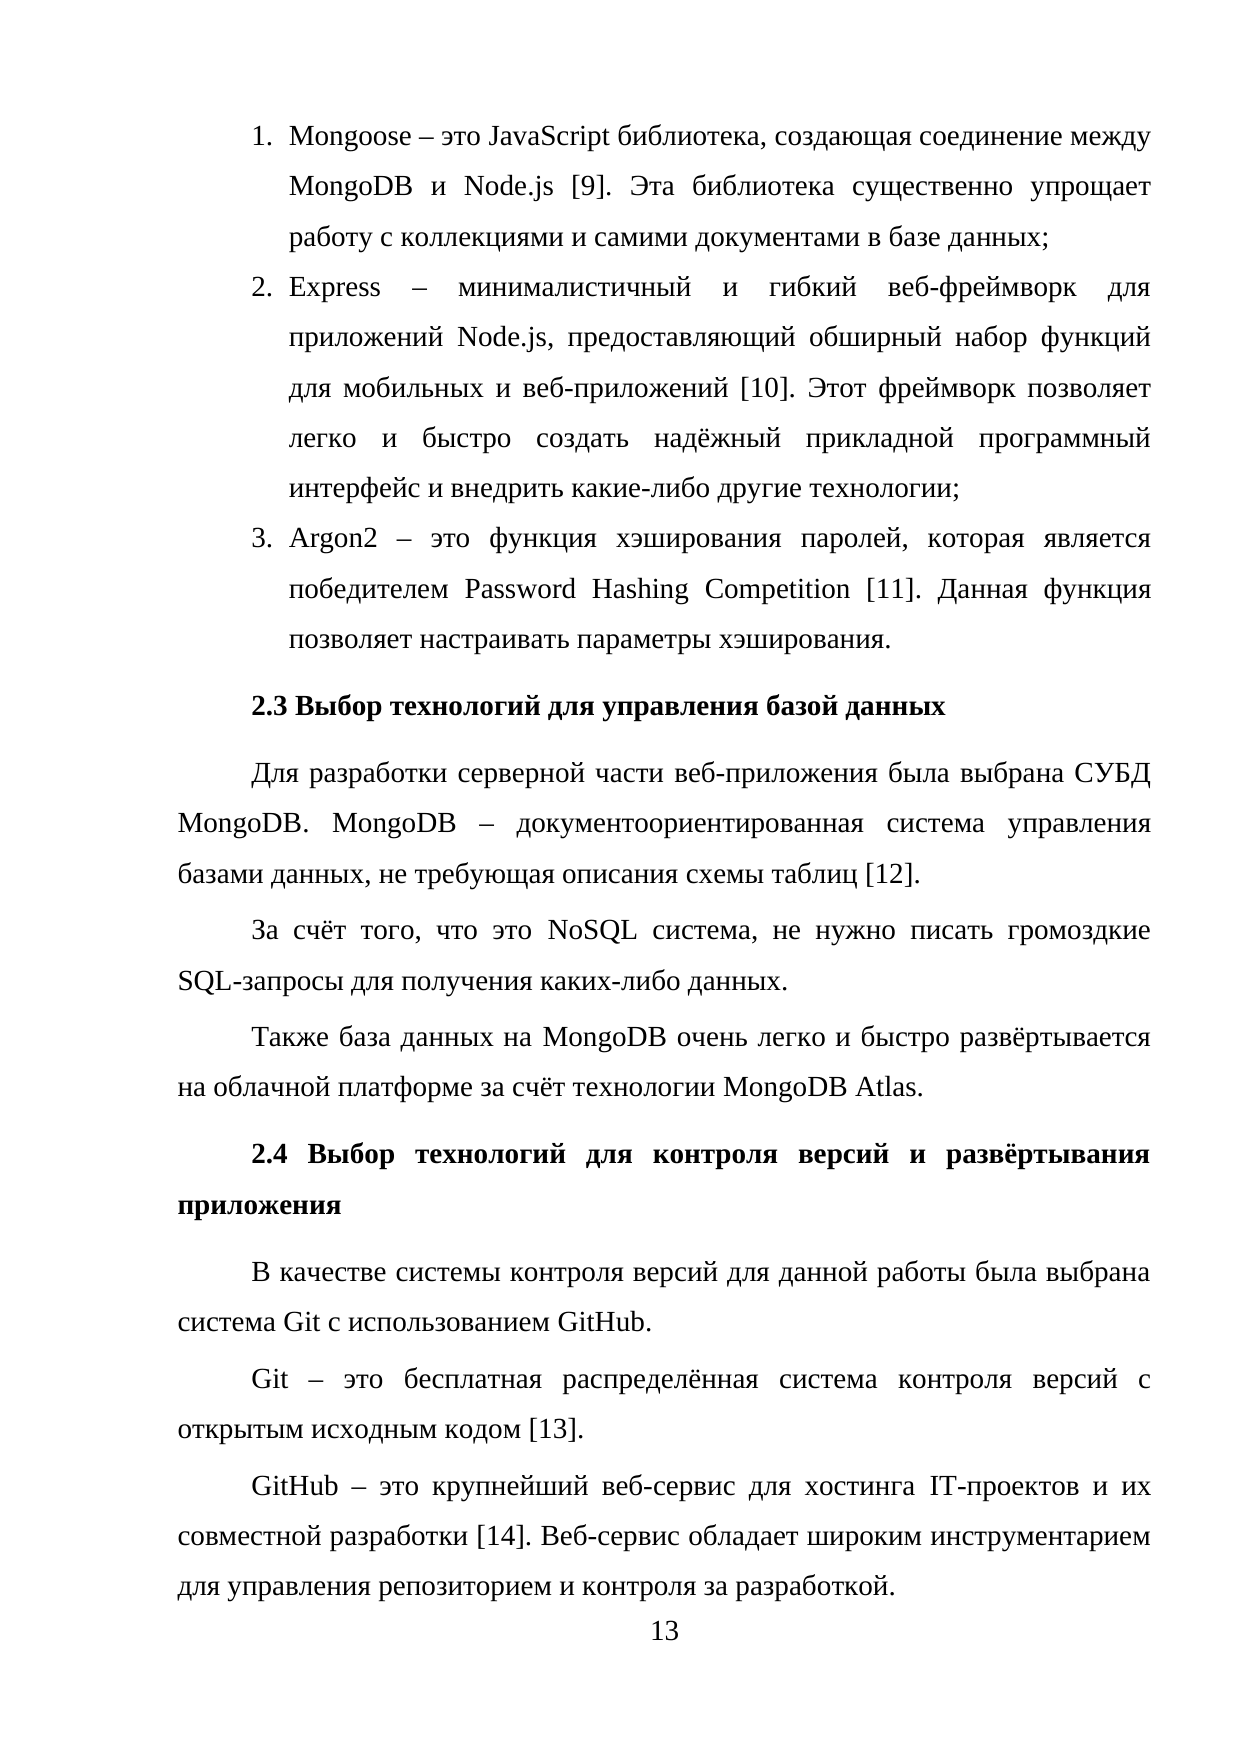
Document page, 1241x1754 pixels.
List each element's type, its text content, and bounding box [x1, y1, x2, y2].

text Также база данных на MongoDB очень легко и быстро развёртывается на облачной платформе за счёт технологии MongoDB Atlas. [177, 1019, 1152, 1103]
text В качестве системы контроля версий для данной работы была выбрана система Git с использованием GitHub. [177, 1254, 1152, 1338]
subtitle 2.4 Выбор технологий для контроля версий и развёртывания приложения [177, 1137, 1152, 1220]
text Git – это бесплатная распределённая система контроля версий с открытым исходным кодом [13]. [177, 1361, 1152, 1444]
list Express – минималистичный и гибкий веб-фреймворк для приложений Node.js, предоставляющий обширный набор функций для мобильных и веб-приложений [10]. Этот фреймворк позволяет легко и быстро создать надёжный прикладной программный интерфейс и внедрить какие-либо другие технологии; [251, 269, 1152, 504]
list Argon2 – это функция хэширования паролей, которая является победителем Password Hashing Competition [11]. Данная функция позволяет настраивать параметры хэширования. [251, 521, 1152, 655]
list Mongoose – это JavaScript библиотека, создающая соединение между MongoDB и Node.js [9]. Эта библиотека существенно упрощает работу с коллекциями и самими документами в базе данных; [251, 118, 1152, 252]
subtitle 2.3 Выбор технологий для управления базой данных [177, 688, 1152, 722]
text GitHub – это крупнейший веб-сервис для хостинга IT-проектов и их совместной разработки [14]. Веб-сервис обладает широким инструментарием для управления репозиторием и контроля за разработкой. [177, 1468, 1152, 1602]
text За счёт того, что это NoSQL система, не нужно писать громоздкие SQL-запросы для получения каких-либо данных. [177, 912, 1152, 996]
text Для разработки серверной части веб-приложения была выбрана СУБД MongoDB. MongoDB – документоориентированная система управления базами данных, не требующая описания схемы таблиц [12]. [177, 755, 1152, 889]
